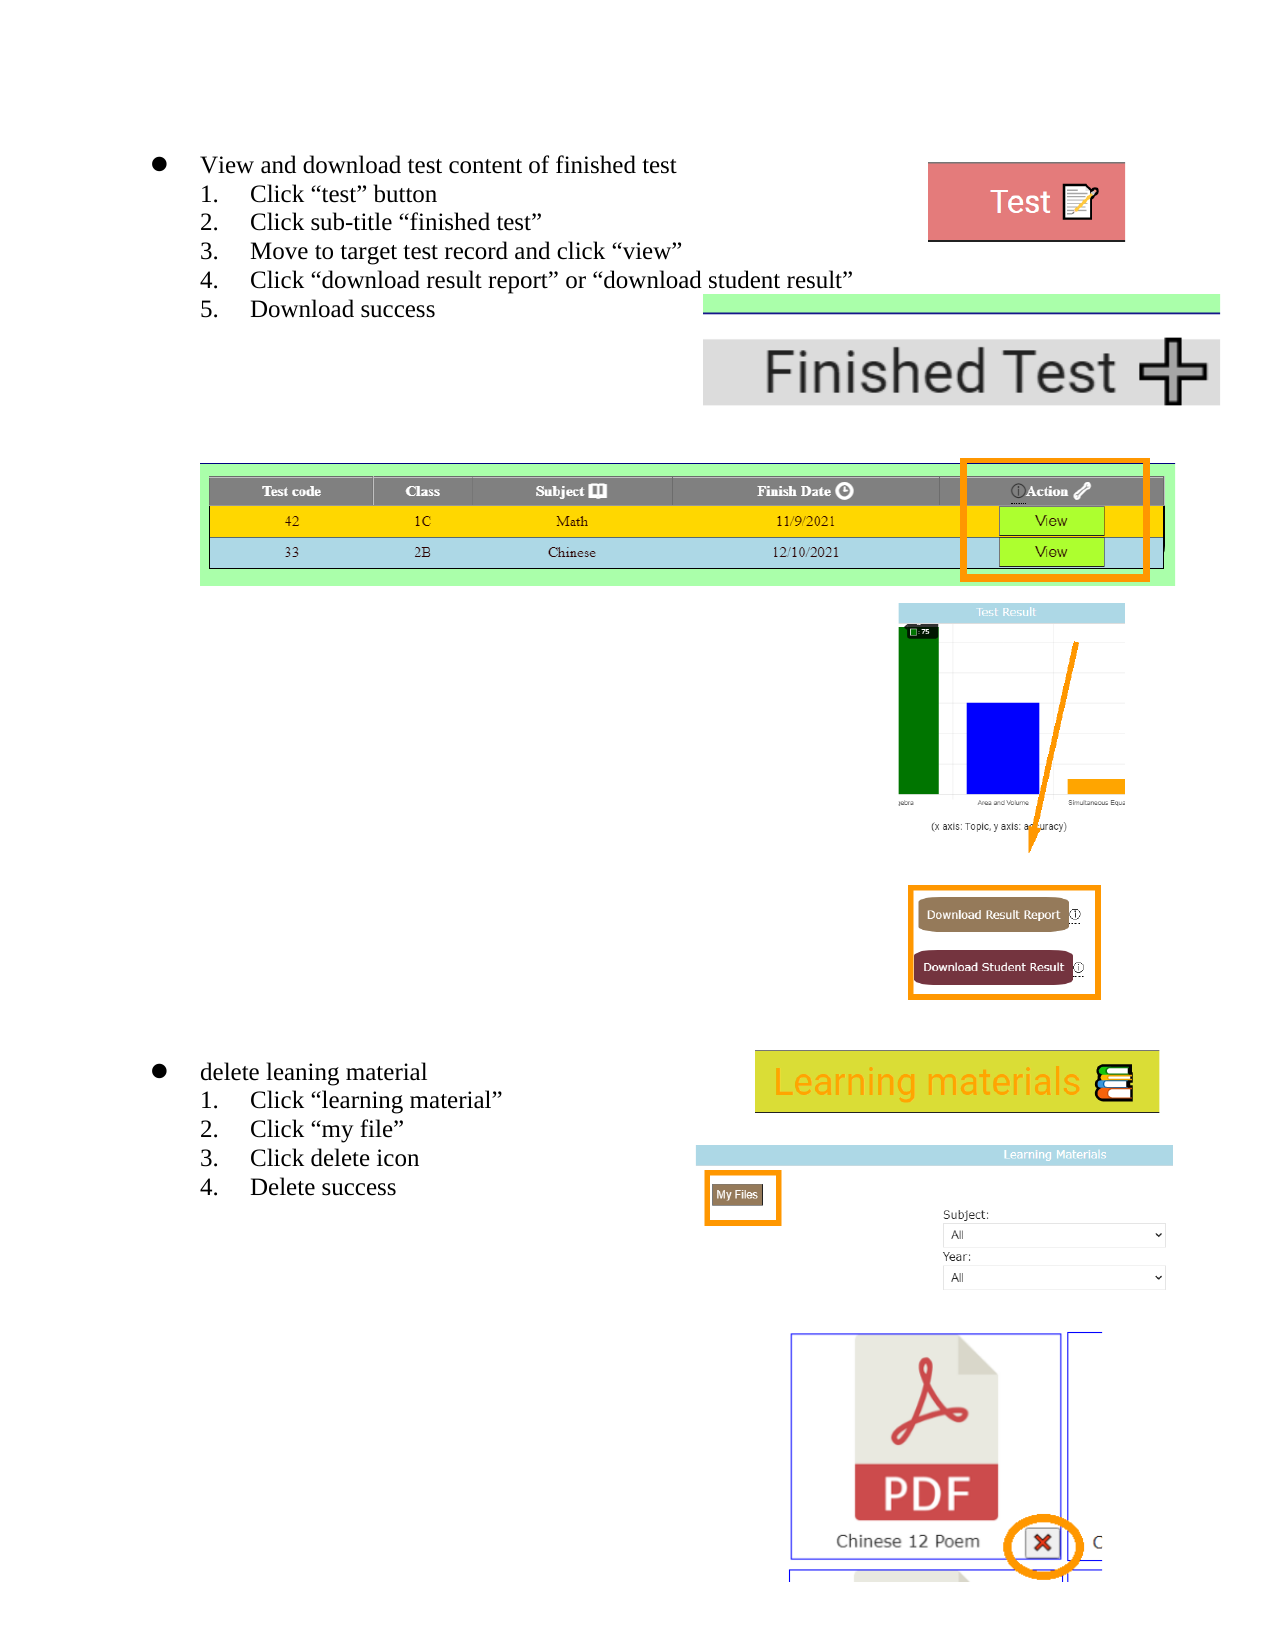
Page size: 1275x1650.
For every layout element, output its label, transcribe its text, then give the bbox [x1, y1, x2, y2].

picture [200, 458, 1175, 586]
list Click “download result report” or “download student result” [200, 265, 1125, 294]
picture [703, 294, 1221, 437]
list View and download test content of finished test [150, 150, 928, 179]
list Click “my file” [200, 1114, 1125, 1143]
picture [928, 124, 1125, 272]
list Move to target test record and click “view” [200, 236, 928, 265]
list delete leaning material [150, 1057, 755, 1085]
list Click “test” button [200, 179, 928, 207]
picture [898, 603, 1125, 1009]
list Click delete icon [200, 1143, 1125, 1172]
list Download success [200, 294, 703, 322]
list Click sub-title “finished test” [200, 207, 928, 236]
picture [755, 1048, 1160, 1128]
picture [695, 1145, 1173, 1582]
list Delete success [200, 1172, 695, 1200]
list Click “learning material” [200, 1085, 755, 1114]
